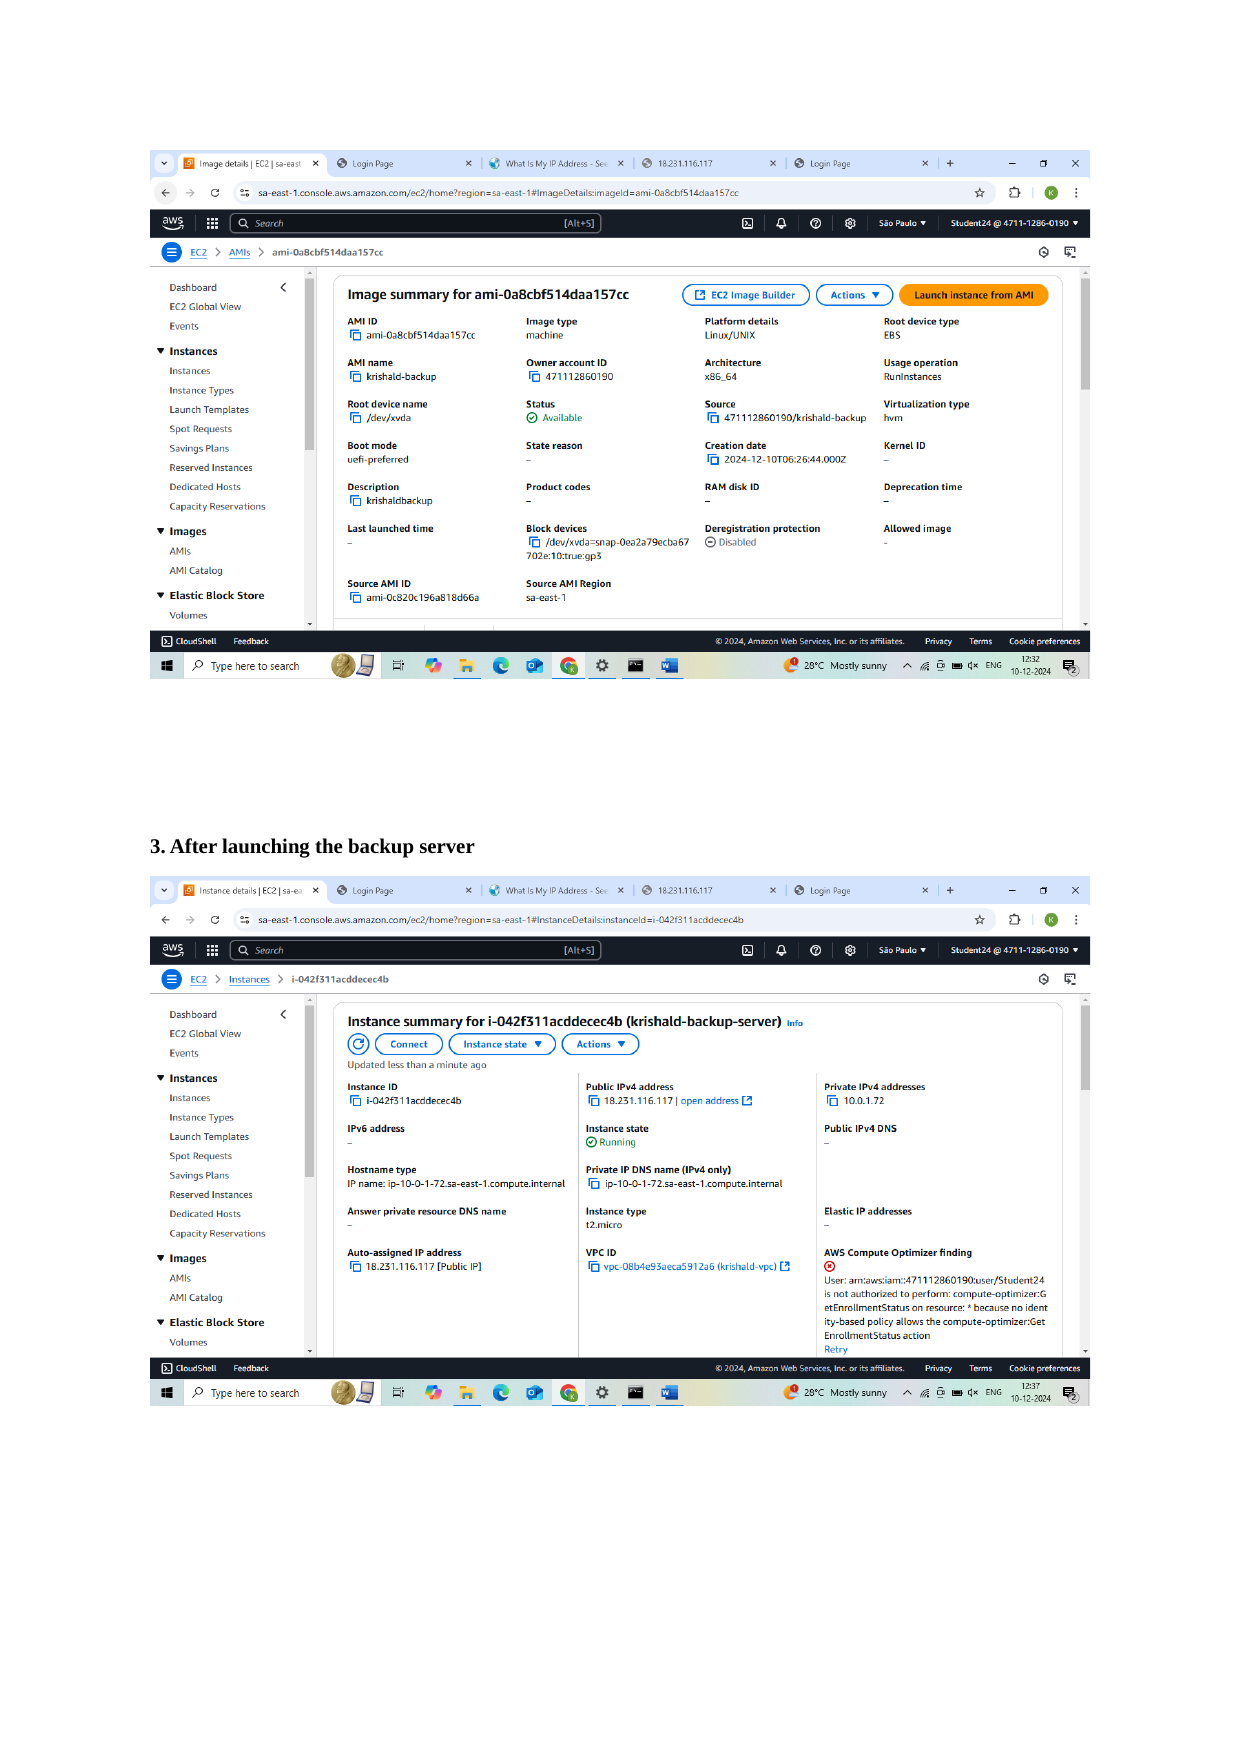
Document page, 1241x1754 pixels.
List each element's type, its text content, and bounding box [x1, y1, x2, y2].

picture [150, 876, 1091, 1406]
picture [150, 150, 1091, 679]
text 3. After launching the backup server [150, 834, 1090, 858]
